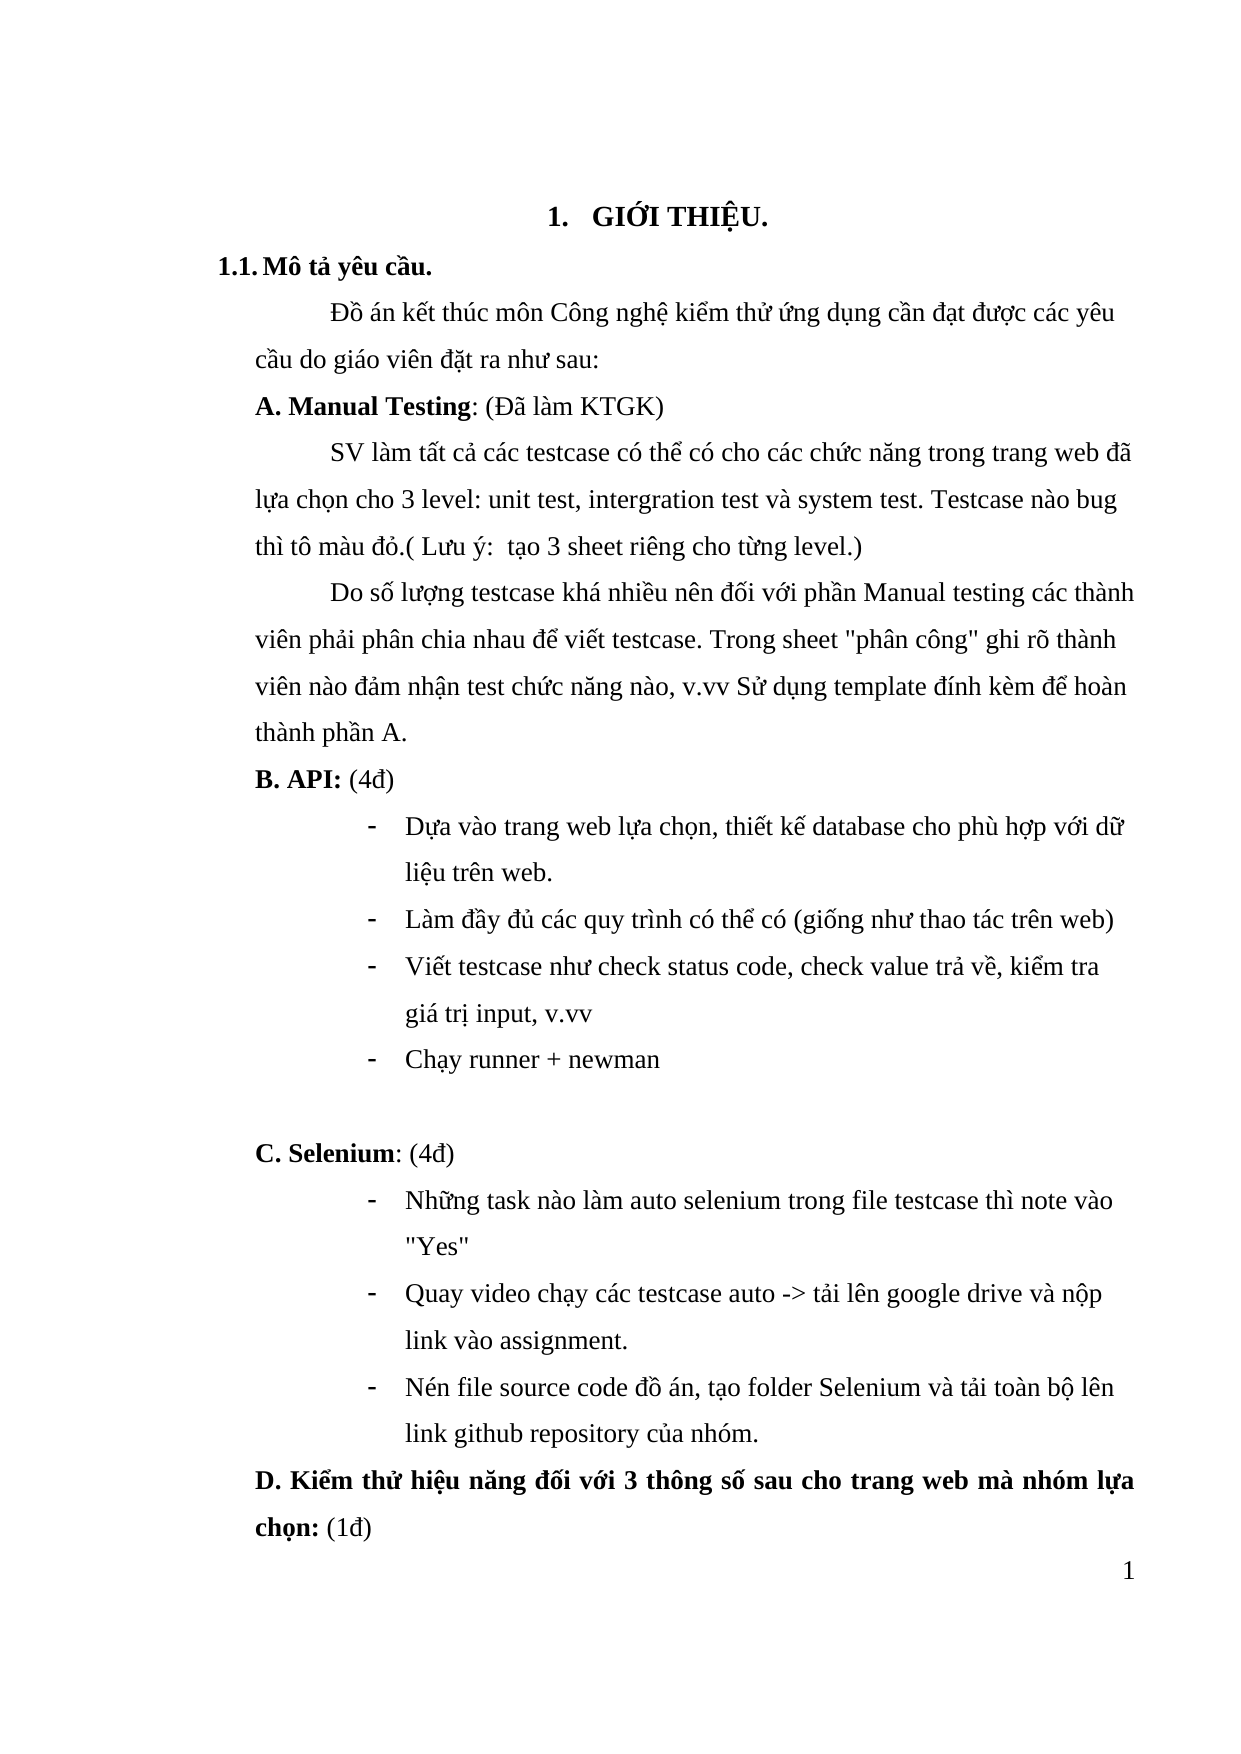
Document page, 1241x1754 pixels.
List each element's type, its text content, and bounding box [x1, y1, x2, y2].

text Đồ án kết thúc môn Công nghệ kiểm thử ứng dụng cần đạt được các yêu cầu do giáo viên đặt ra như sau: [255, 296, 1135, 374]
list Quay video chạy các testcase auto -> tải lên google drive và nộp link vào assignment. [367, 1277, 1135, 1355]
list Nén file source code đồ án, tạo folder Selenium và tải toàn bộ lên link github repository của nhóm. [367, 1371, 1135, 1448]
list Những task nào làm auto selenium trong file testcase thì note vào "Yes" [367, 1184, 1135, 1262]
text A. Manual Testing: (Đã làm KTGK) [255, 390, 1135, 421]
list Viết testcase như check status code, check value trả về, kiểm tra giá trị input, v.vv [367, 950, 1135, 1028]
list Chạy runner + newman [367, 1043, 1135, 1075]
text Do số lượng testcase khá nhiều nên đối với phần Manual testing các thành viên phải phân chia nhau để viết testcase. Trong sheet "phân công" ghi rõ thành viên nào đảm nhận test chức năng nào, v.vv Sử dụng template đính kèm để hoàn thành phần A. [255, 576, 1135, 748]
subtitle Mô tả yêu cầu. [217, 250, 1135, 281]
text B. API: (4đ) [255, 763, 1135, 794]
text SV làm tất cả các testcase có thể có cho các chức năng trong trang web đã lựa chọn cho 3 level: unit test, intergration test và system test. Testcase nào bug thì tô màu đỏ.( Lưu ý: tạo 3 sheet riêng cho từng level.) [255, 436, 1135, 561]
text C. Selenium: (4đ) [255, 1137, 1135, 1168]
list Làm đầy đủ các quy trình có thể có (giống như thao tác trên web) [367, 903, 1135, 934]
text D. Kiểm thử hiệu năng đối với 3 thông số sau cho trang web mà nhóm lựa chọn: (1đ) [255, 1464, 1135, 1542]
subtitle GIỚI THIỆU. [180, 199, 1135, 233]
list Dựa vào trang web lựa chọn, thiết kế database cho phù hợp với dữ liệu trên web. [367, 810, 1135, 888]
